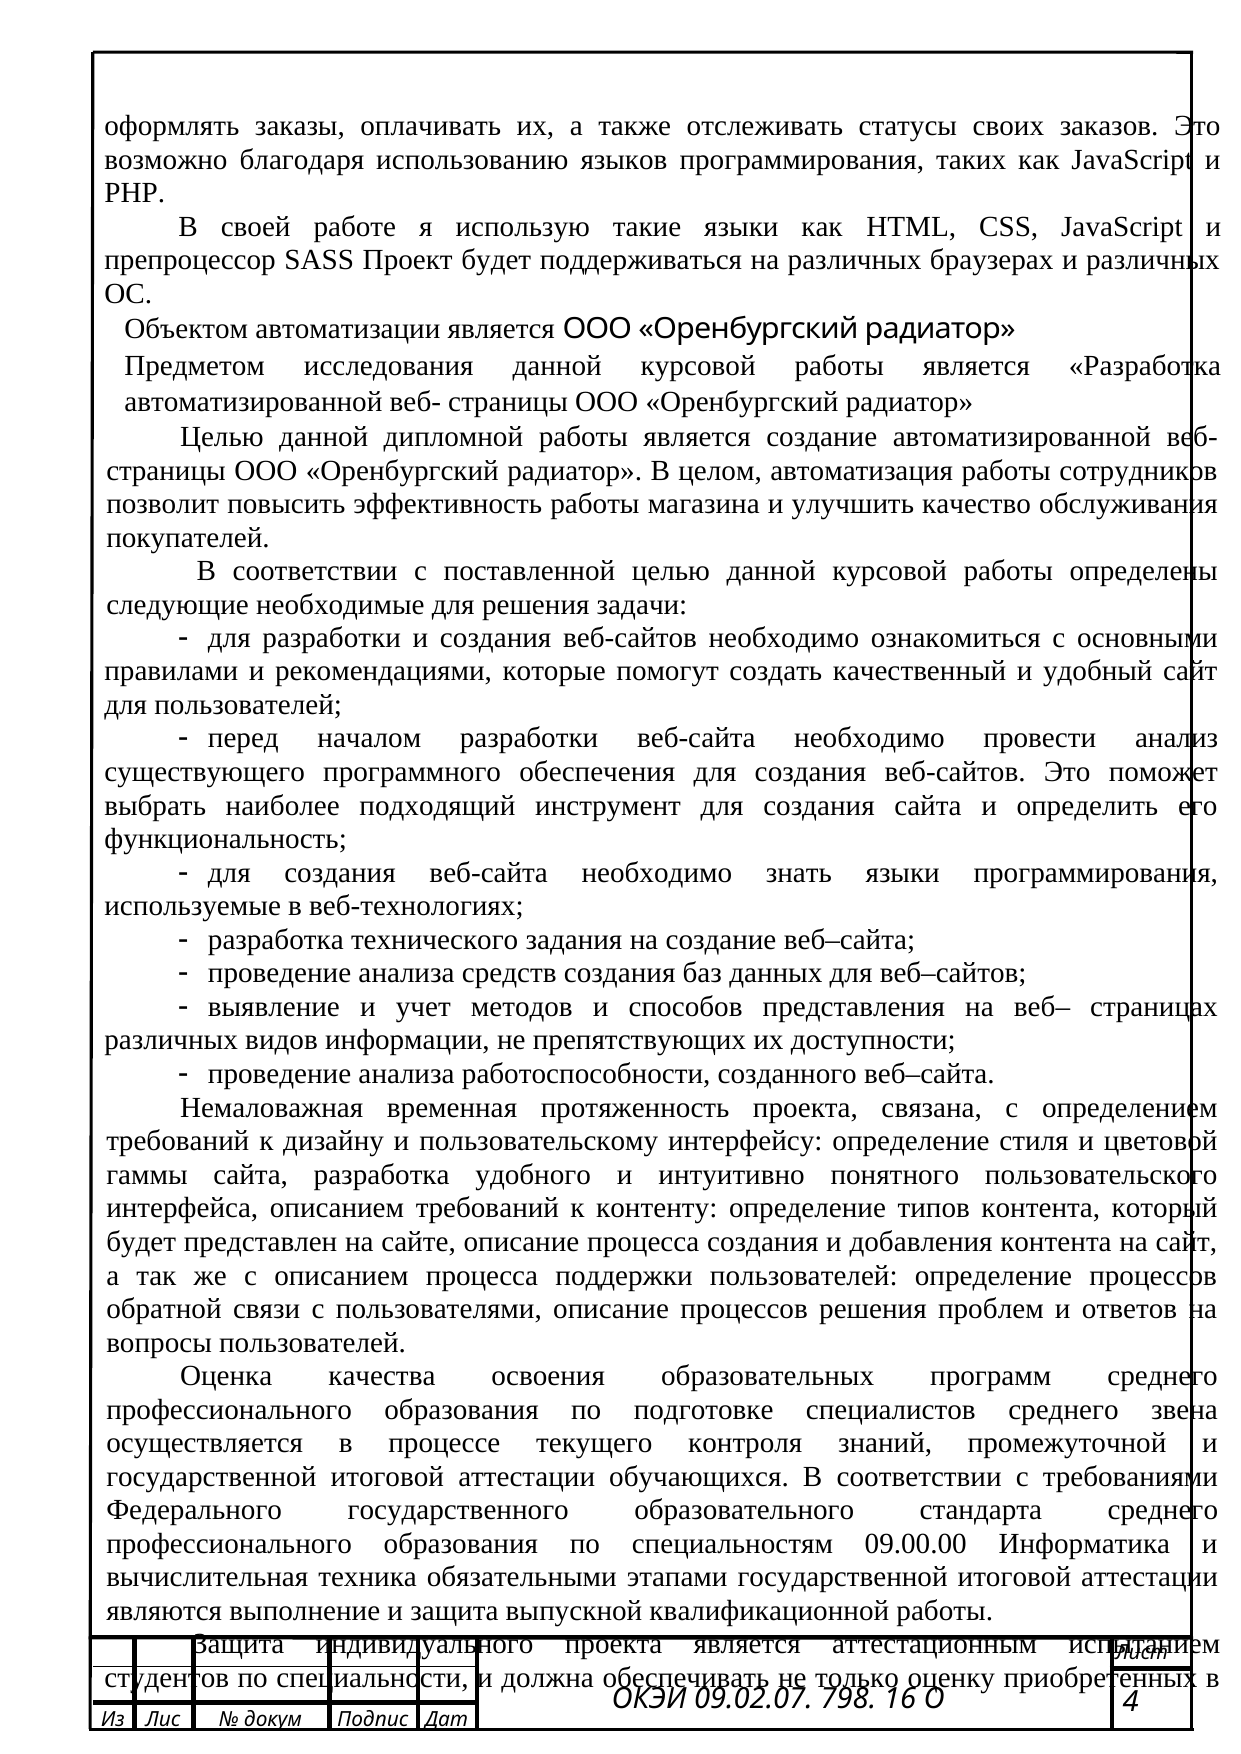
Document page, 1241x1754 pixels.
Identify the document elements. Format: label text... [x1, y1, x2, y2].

text В своей работе я использую такие языки как HTML, CSS, JavaScript и препроцессор SASS Проект будет поддерживаться на различных браузерах и различных ОС. [104, 209, 1221, 309]
list проведение анализа средств создания баз данных для веб–сайтов; [104, 956, 1218, 989]
list перед началом разработки веб-сайта необходимо провести анализ существующего программного обеспечения для создания веб-сайтов. Это поможет выбрать наиболее подходящий инструмент для создания сайта и определить его функциональность; [104, 721, 1218, 855]
list разработка технического задания на создание веб–сайта; [104, 922, 1218, 956]
text Объектом автоматизации является ООО «Оренбургский радиатор» [124, 310, 1221, 346]
text В соответствии с поставленной целью данной курсовой работы определены следующие необходимые для решения задачи: [106, 553, 1218, 620]
list для создания веб-сайта необходимо знать языки программирования, используемые в веб-технологиях; [104, 855, 1218, 922]
list выявление и учет методов и способов представления на веб– страницах различных видов информации, не препятствующих их доступности; [104, 989, 1218, 1056]
list для разработки и создания веб-сайтов необходимо ознакомиться с основными правилами и рекомендациями, которые помогут создать качественный и удобный сайт для пользователей; [104, 620, 1218, 721]
text Целью данной дипломной работы является создание автоматизированной веб- страницы ООО «Оренбургский радиатор». В целом, автоматизация работы сотрудников позволит повысить эффективность работы магазина и улучшить качество обслуживания покупателей. [106, 419, 1218, 553]
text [104, 1627, 1221, 1694]
text Предметом исследования данной курсовой работы является «Разработка автоматизированной веб- страницы ООО «Оренбургский радиатор» [124, 346, 1221, 419]
list проведение анализа работоспособности, созданного веб–сайта. [104, 1056, 1218, 1090]
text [104, 108, 1221, 209]
text Немаловажная временная протяженность проекта, связана, с определением требований к дизайну и пользовательскому интерфейсу: определение стиля и цветовой гаммы сайта, разработка удобного и интуитивно понятного пользовательского интерфейса, описанием требований к контенту: определение типов контента, который будет представлен на сайте, описание процесса создания и добавления контента на сайт, а так же с описанием процесса поддержки пользователей: определение процессов обратной связи с пользователями, описание процессов решения проблем и ответов на вопросы пользователей. [106, 1090, 1218, 1358]
text Оценка качества освоения образовательных программ среднего профессионального образования по подготовке специалистов среднего звена осуществляется в процессе текущего контроля знаний, промежуточной и государственной итоговой аттестации обучающихся. В соответствии с требованиями Федерального государственного образовательного стандарта среднего профессионального образования по специальностям 09.00.00 Информатика и вычислительная техника обязательными этапами государственной итоговой аттестации являются выполнение и защита выпускной квалификационной работы. [106, 1358, 1218, 1627]
